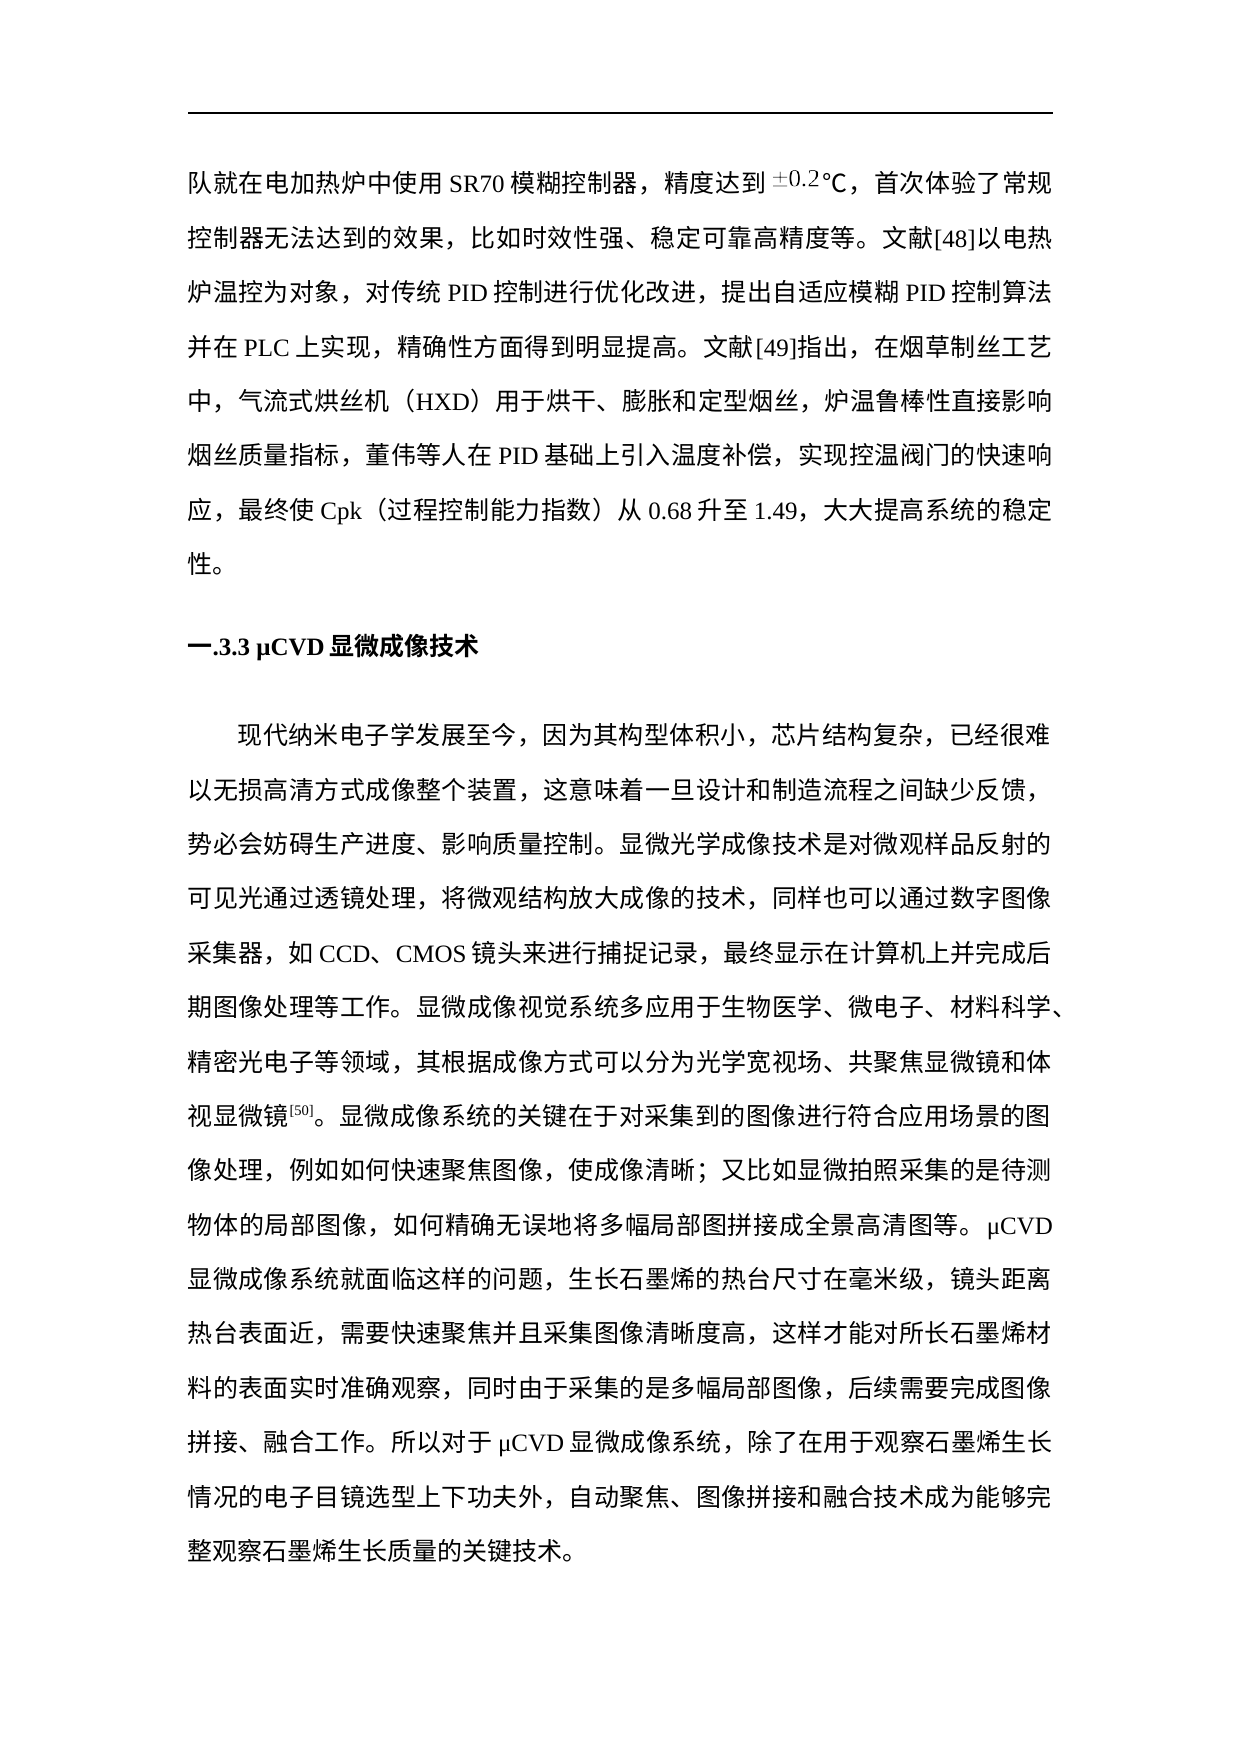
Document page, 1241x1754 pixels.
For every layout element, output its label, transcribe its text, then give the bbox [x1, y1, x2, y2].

subtitle μCVD显微成像技术 [187, 626, 1053, 662]
text 现代纳米电子学发展至今，因为其构型体积小，芯片结构复杂，已经很难以无损高清方式成像整个装置，这意味着一旦设计和制造流程之间缺少反馈，势必会妨碍生产进度、影响质量控制。显微光学成像技术是对微观样品反射的可见光通过透镜处理，将微观结构放大成像的技术，同样也可以通过数字图像采集器，如CCD、CMOS镜头来进行捕捉记录，最终显示在计算机上并完成后期图像处理等工作。显微成像视觉系统多应用于生物医学、微电子、材料科学、精密光电子等领域，其根据成像方式可以分为光学宽视场、共聚焦显微镜和体视显微镜[50]。显微成像系统的关键在于对采集到的图像进行符合应用场景的图像处理，例如如何快速聚焦图像，使成像清晰；又比如显微拍照采集的是待测物体的局部图像，如何精确无误地将多幅局部图拼接成全景高清图等。μCVD显微成像系统就面临这样的问题，生长石墨烯的热台尺寸在毫米级，镜头距离热台表面近，需要快速聚焦并且采集图像清晰度高，这样才能对所长石墨烯材料的表面实时准确观察，同时由于采集的是多幅局部图像，后续需要完成图像拼接、融合工作。所以对于μCVD显微成像系统，除了在用于观察石墨烯生长情况的电子目镜选型上下功夫外，自动聚焦、图像拼接和融合技术成为能够完整观察石墨烯生长质量的关键技术。 [187, 716, 1053, 1568]
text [187, 164, 1053, 581]
